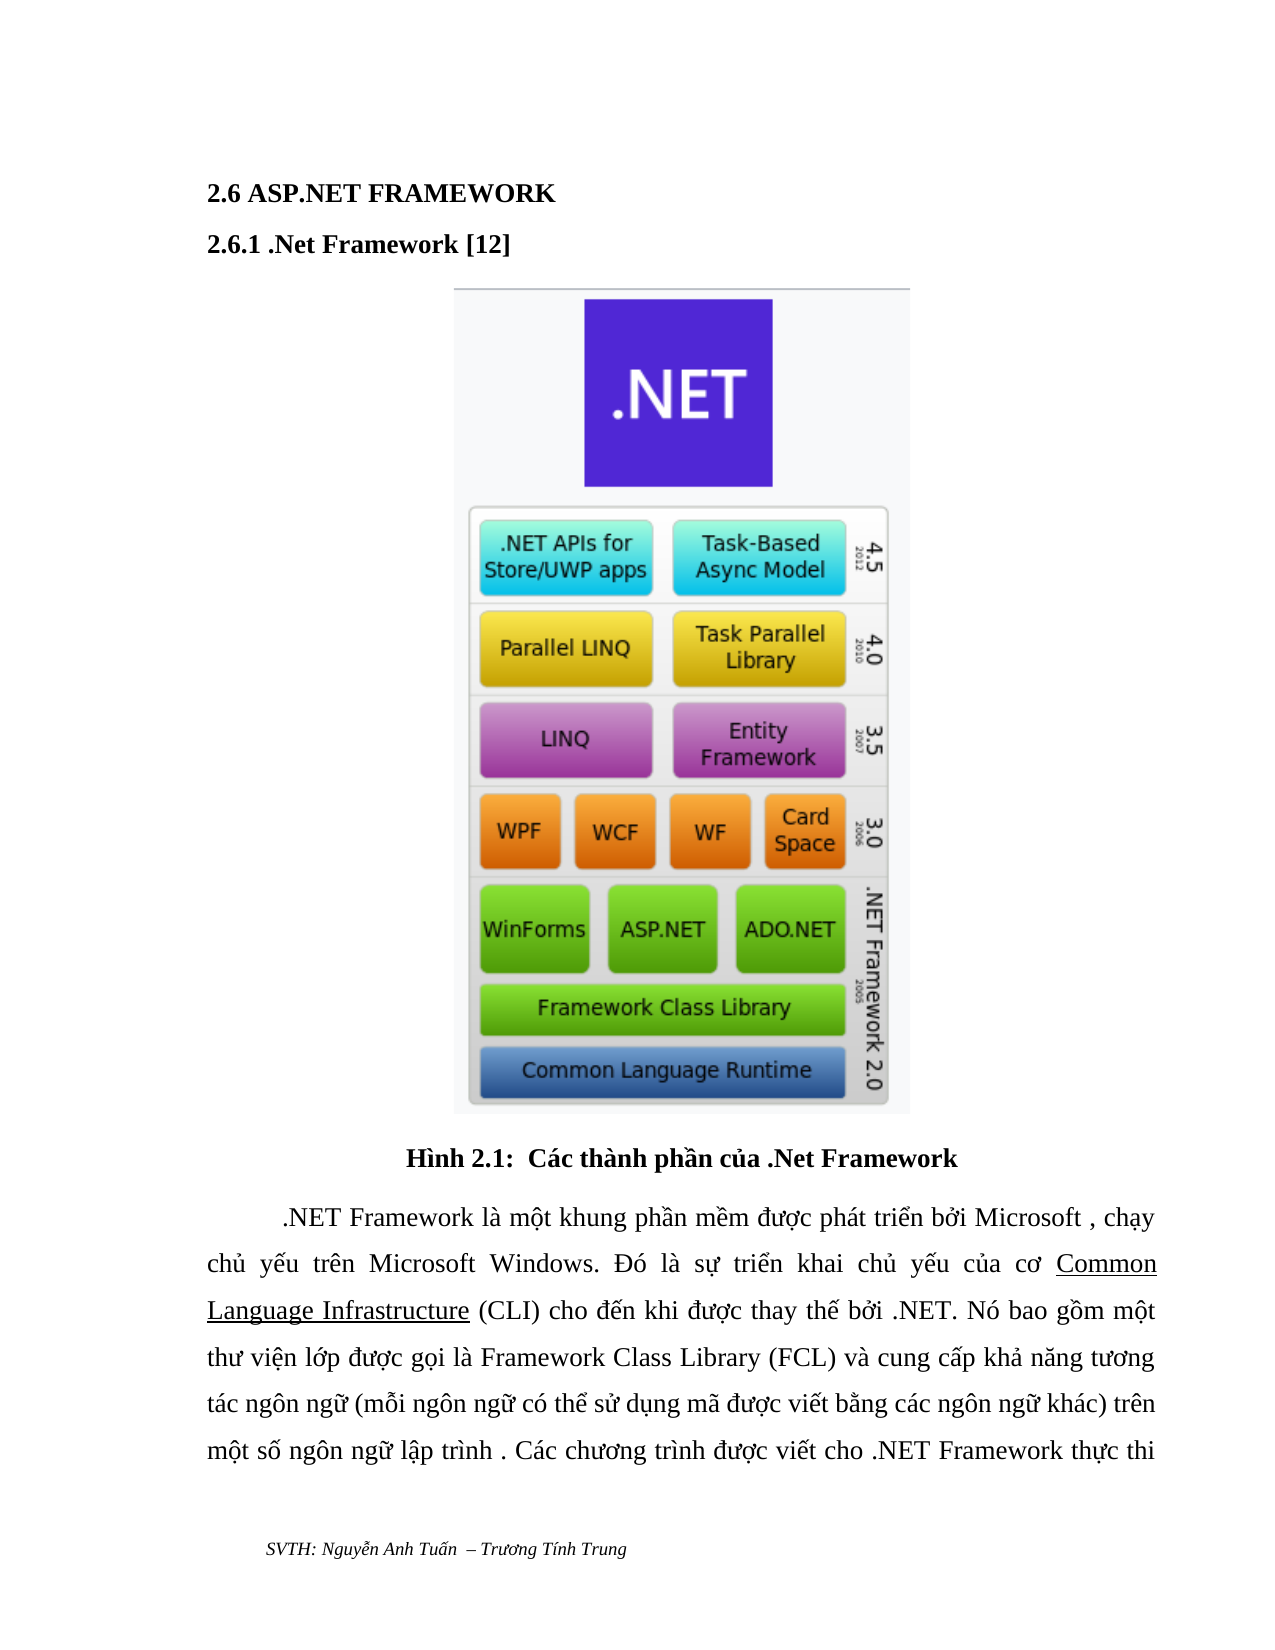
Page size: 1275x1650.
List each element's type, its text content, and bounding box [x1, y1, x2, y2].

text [207, 1201, 1157, 1465]
subtitle .Net Framework [12] [207, 228, 1157, 259]
text Các thành phần của .Net Framework [207, 1142, 1157, 1173]
subtitle ASP.NET FRAMEWORK [207, 177, 1157, 208]
picture [453, 287, 911, 1114]
